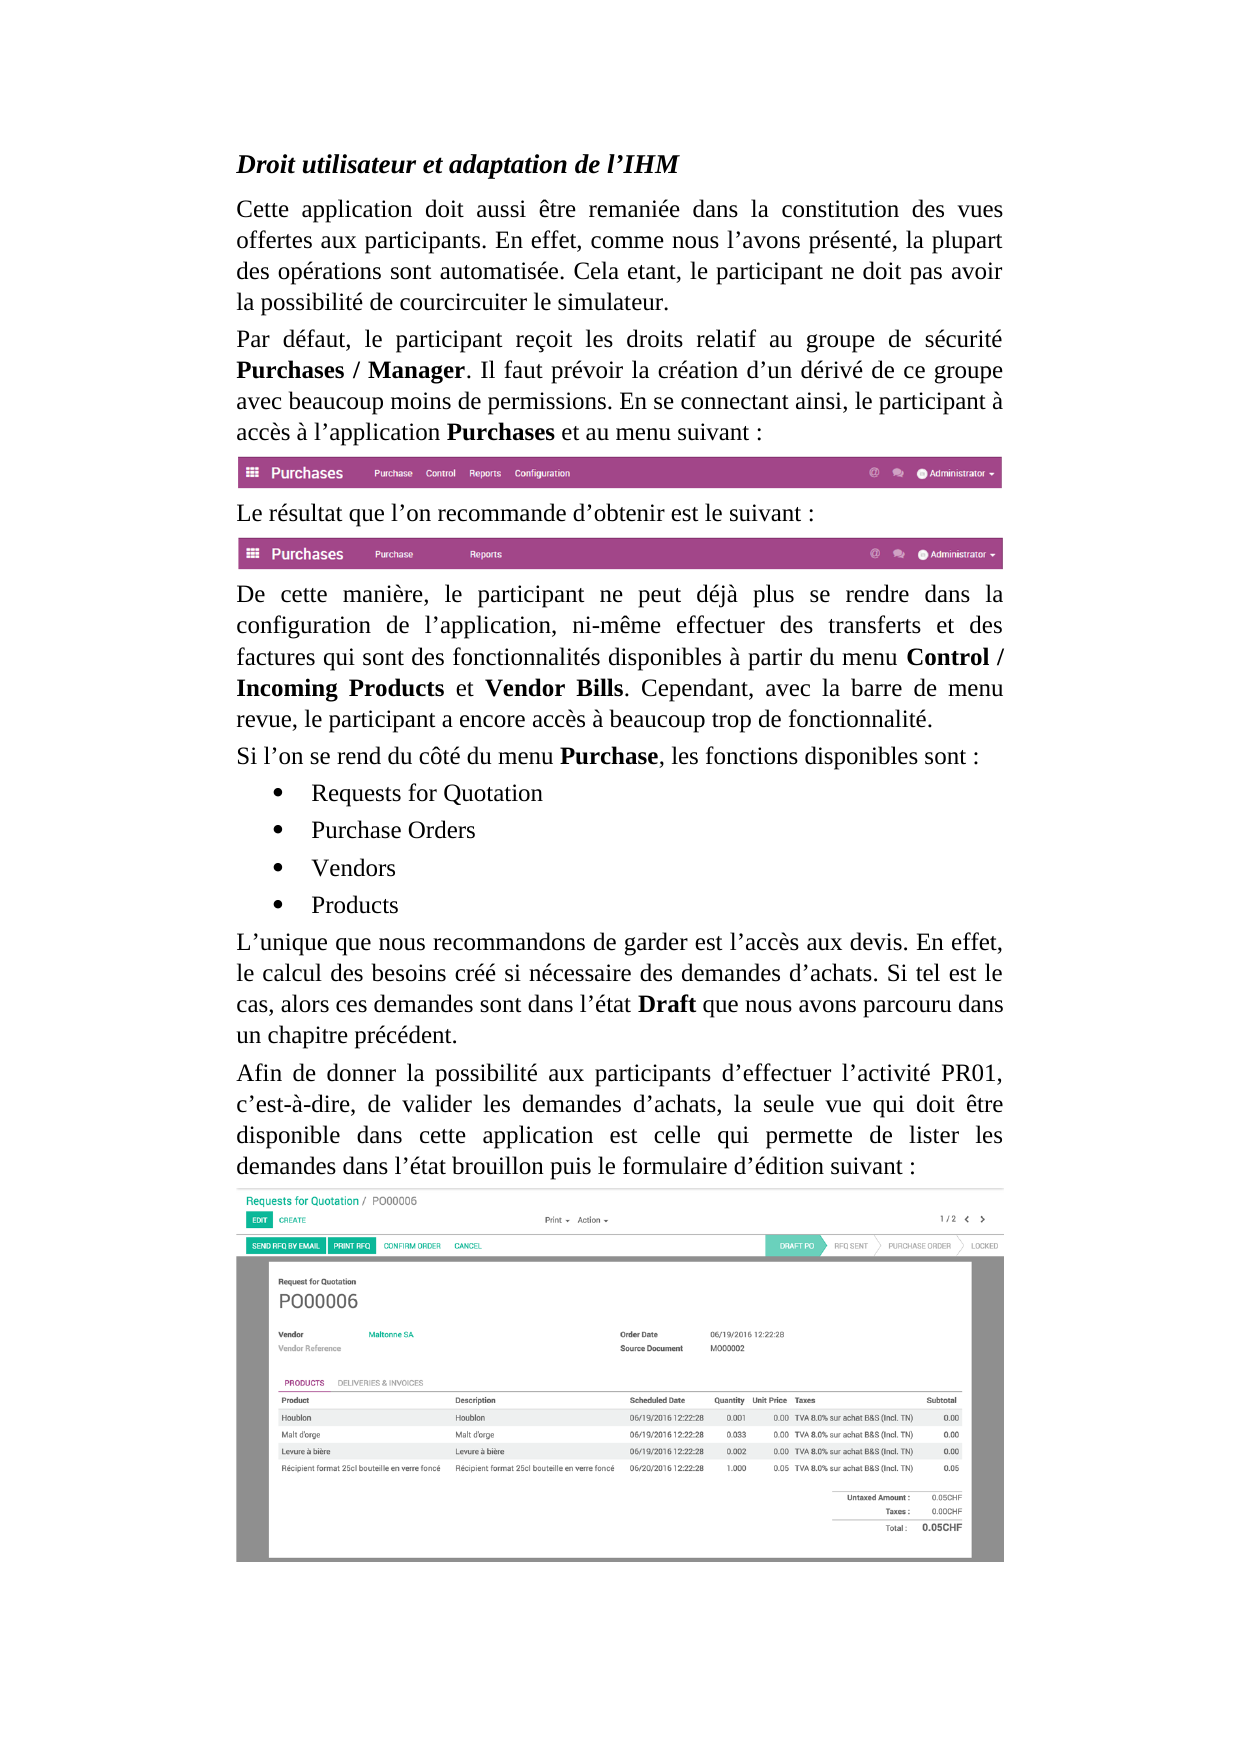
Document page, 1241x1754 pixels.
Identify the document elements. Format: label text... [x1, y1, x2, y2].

text Afin de donner la possibilité aux participants d’effectuer l’activité PR01, c’est-à-dire, de valider les demandes d’achats, la seule vue qui doit être disponible dans cette application est celle qui permette de lister les demandes dans l’état brouillon puis le formulaire d’édition suivant : [236, 1058, 1004, 1180]
list Requests for Quotation [274, 778, 1004, 807]
text Cette application doit aussi être remaniée dans la constitution des vues offertes aux participants. En effet, comme nous l’avons présenté, la plupart des opérations sont automatisée. Cela etant, le participant ne doit pas avoir la possibilité de courcircuiter le simulateur. [236, 194, 1004, 316]
picture [236, 1188, 1004, 1562]
text Si l’on se rend du côté du menu Purchase, les fonctions disponibles sont : [236, 741, 1004, 770]
text De cette manière, le participant ne peut déjà plus se rendre dans la configuration de l’application, ni-même effectuer des transferts et des factures qui sont des fonctionnalités disponibles à partir du menu Control / Incoming Products et Vendor Bills. Cependant, avec la barre de menu revue, le participant a encore accès à beaucoup trop de fonctionnalité. [236, 579, 1004, 732]
text Droit utilisateur et adaptation de l’IHM [236, 148, 1004, 179]
picture [236, 454, 1004, 490]
text L’unique que nous recommandons de garder est l’accès aux devis. En effet, le calcul des besoins créé si nécessaire des demandes d’achats. Si tel est le cas, alors ces demandes sont dans l’état Draft que nous avons parcouru dans un chapitre précédent. [236, 927, 1004, 1049]
list Vendors [274, 853, 1004, 882]
picture [236, 535, 1004, 571]
text Par défaut, le participant reçoit les droits relatif au groupe de sécurité Purchases / Manager. Il faut prévoir la création d’un dérivé de ce groupe avec beaucoup moins de permissions. En se connectant ainsi, le participant à accès à l’application Purchases et au menu suivant : [236, 324, 1004, 446]
text Le résultat que l’on recommande d’obtenir est le suivant : [236, 498, 1004, 527]
list Purchase Orders [274, 816, 1004, 844]
list Products [274, 890, 1004, 919]
